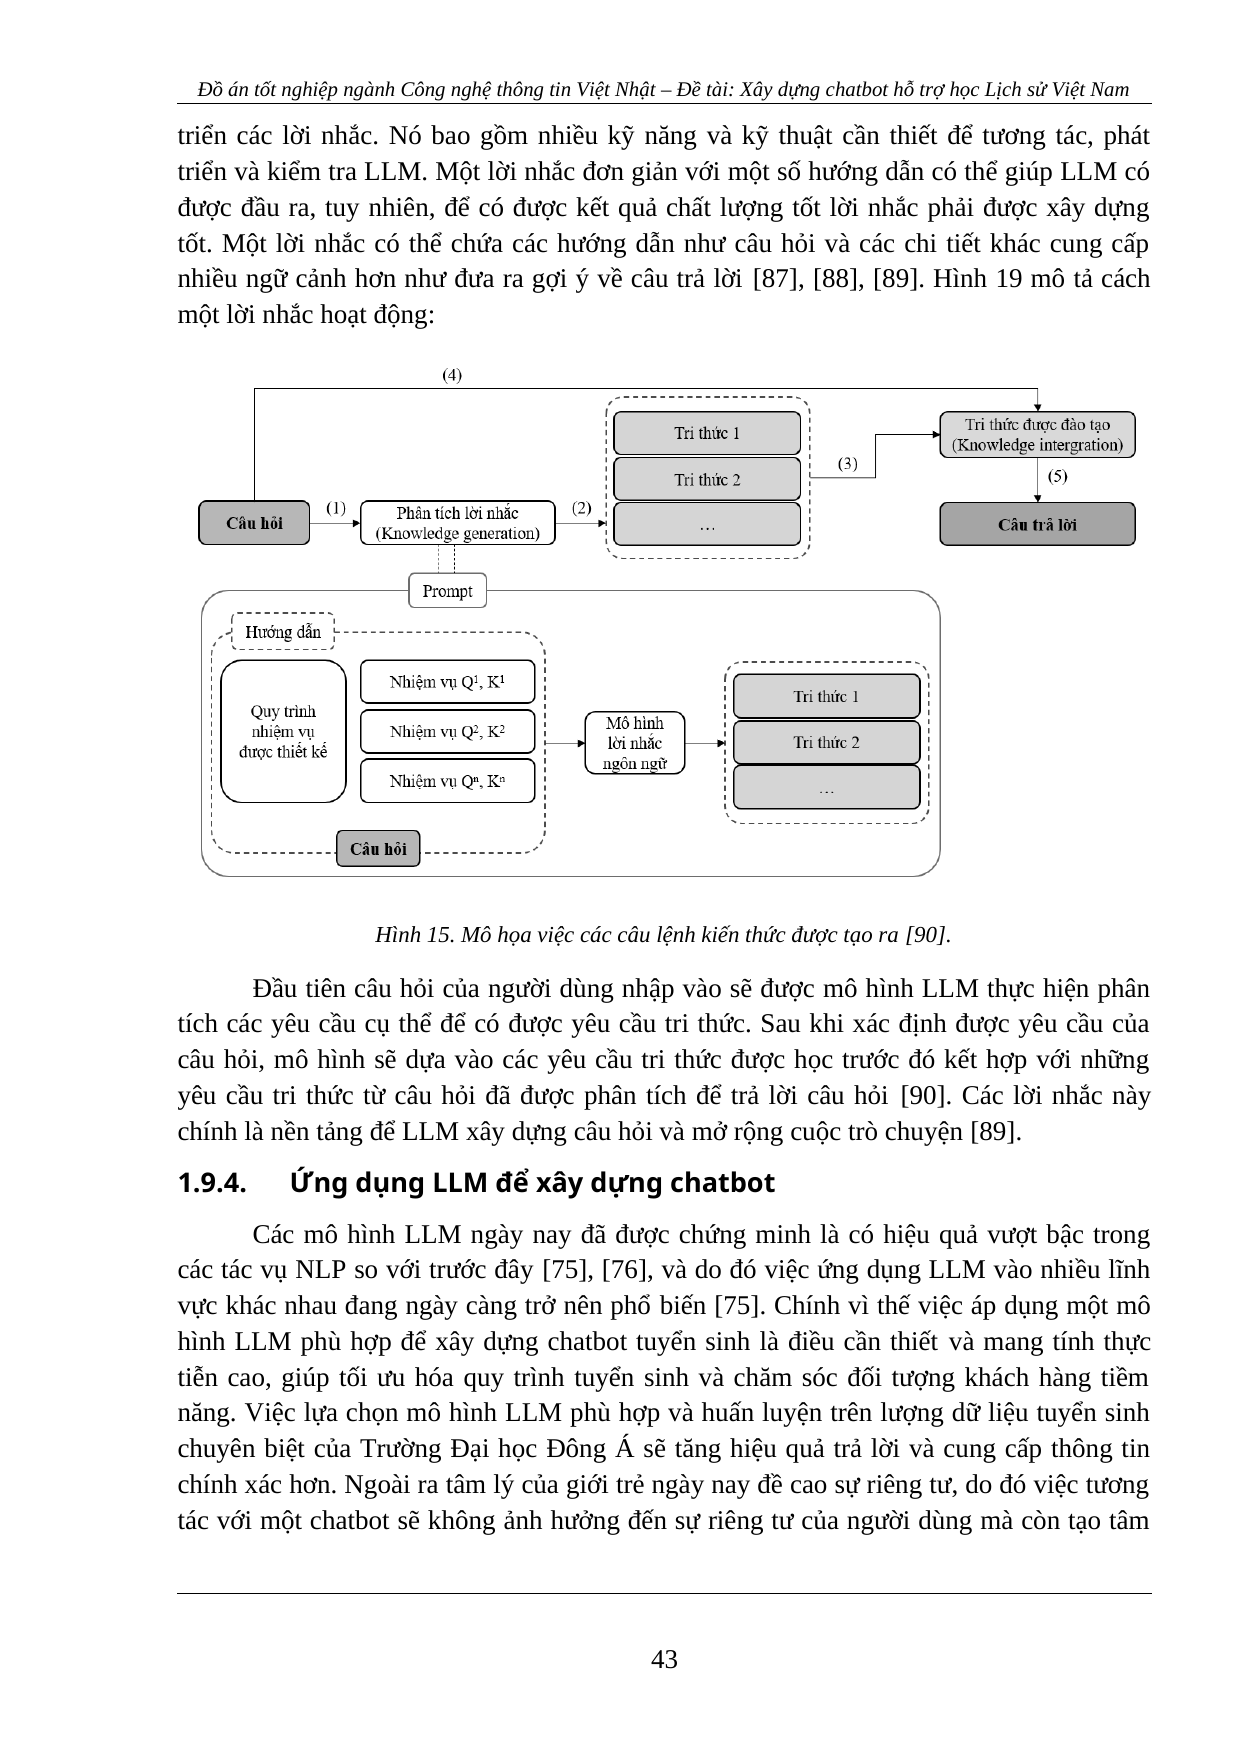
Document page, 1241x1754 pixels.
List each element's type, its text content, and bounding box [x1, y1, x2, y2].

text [177, 1218, 1152, 1535]
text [177, 119, 1152, 329]
subtitle Ứng dụng LLM để xây dựng chatbot [177, 1163, 1152, 1200]
text Đầu tiên câu hỏi của người dùng nhập vào sẽ được mô hình LLM thực hiện phân tích các yêu cầu cụ thể để có được yêu cầu tri thức. Sau khi xác định được yêu cầu của câu hỏi, mô hình sẽ dựa vào các yêu cầu tri thức được học trước đó kết hợp với những yêu cầu tri thức từ câu hỏi đã được phân tích để trả lời câu hỏi . Các lời nhắc này chính là nền tảng để LLM xây dựng câu hỏi và mở rộng cuộc trò chuyện . [177, 972, 1152, 1146]
text Hình 21. Mô họa việc các câu lệnh kiến thức được tạo ra . [177, 921, 1152, 947]
